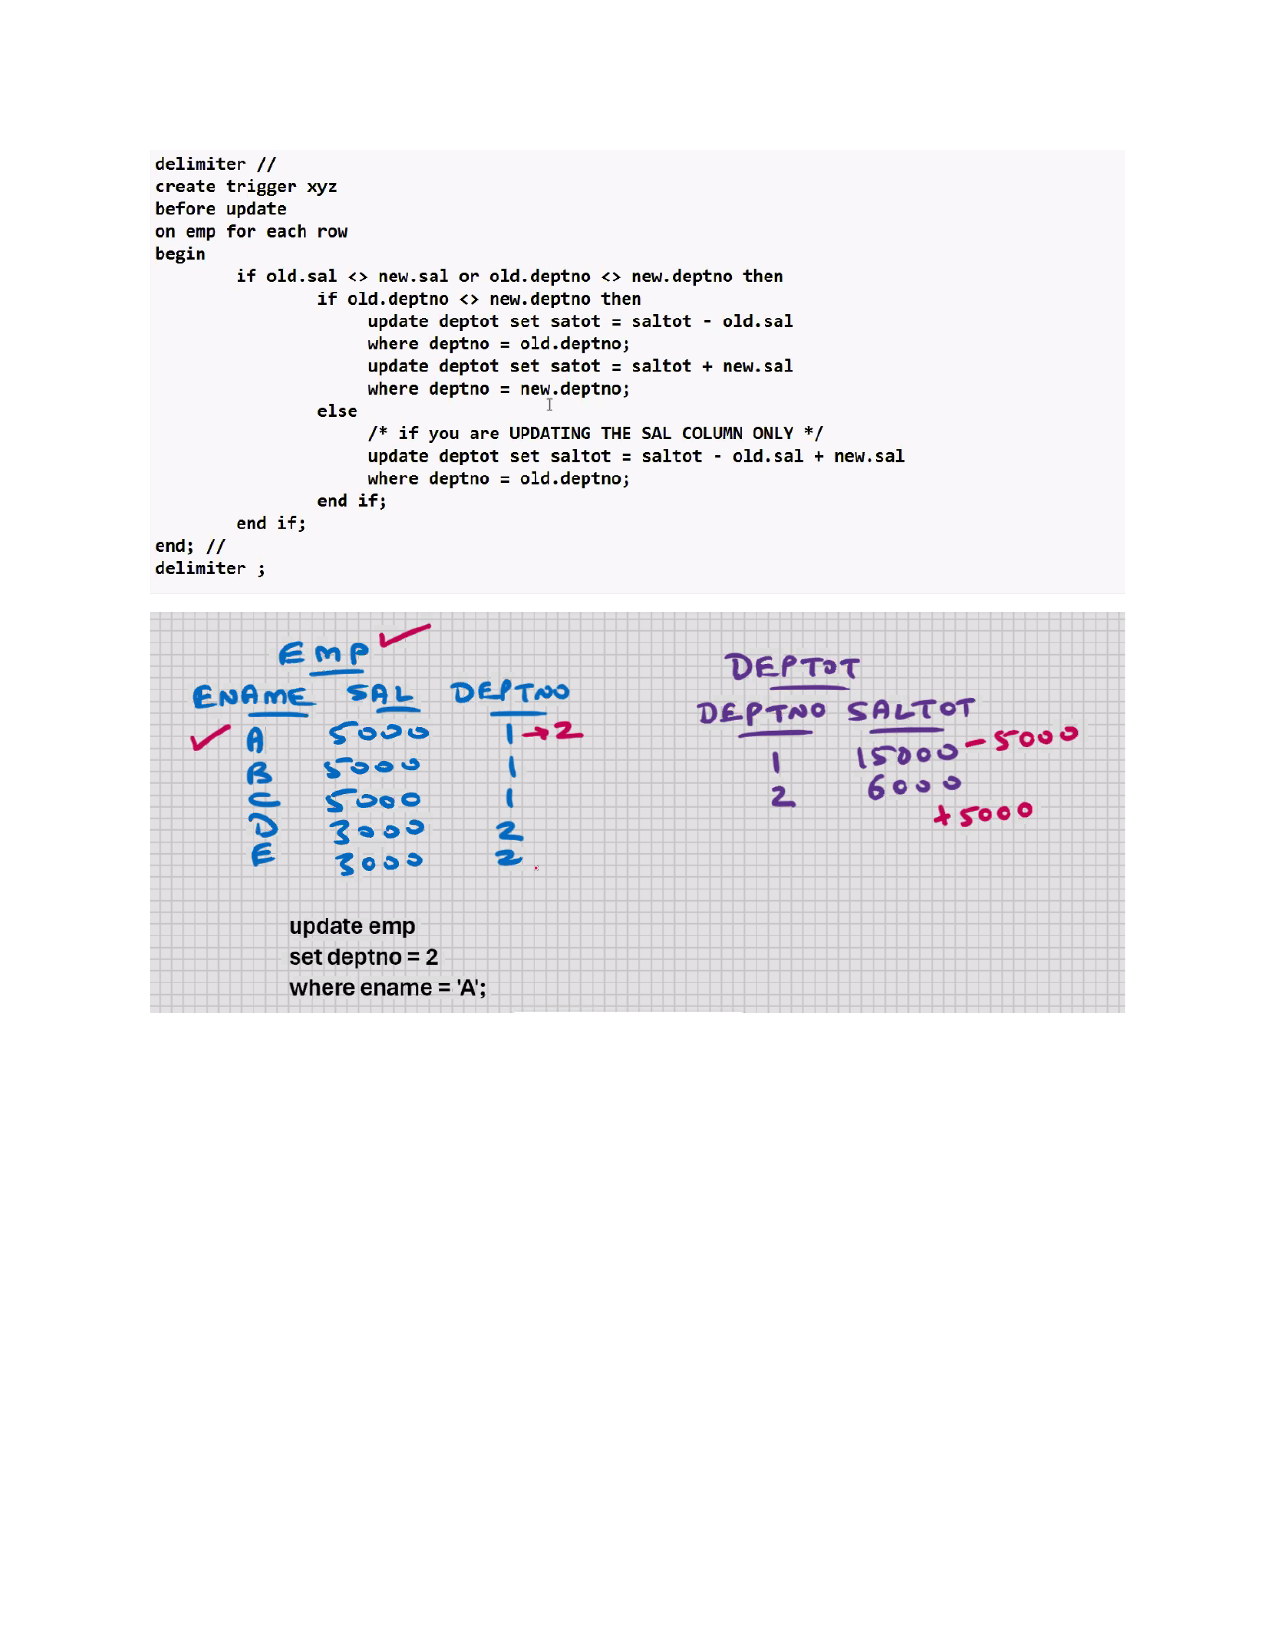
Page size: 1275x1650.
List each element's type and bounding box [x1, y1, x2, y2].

picture [150, 612, 1125, 1013]
picture [150, 150, 1125, 594]
